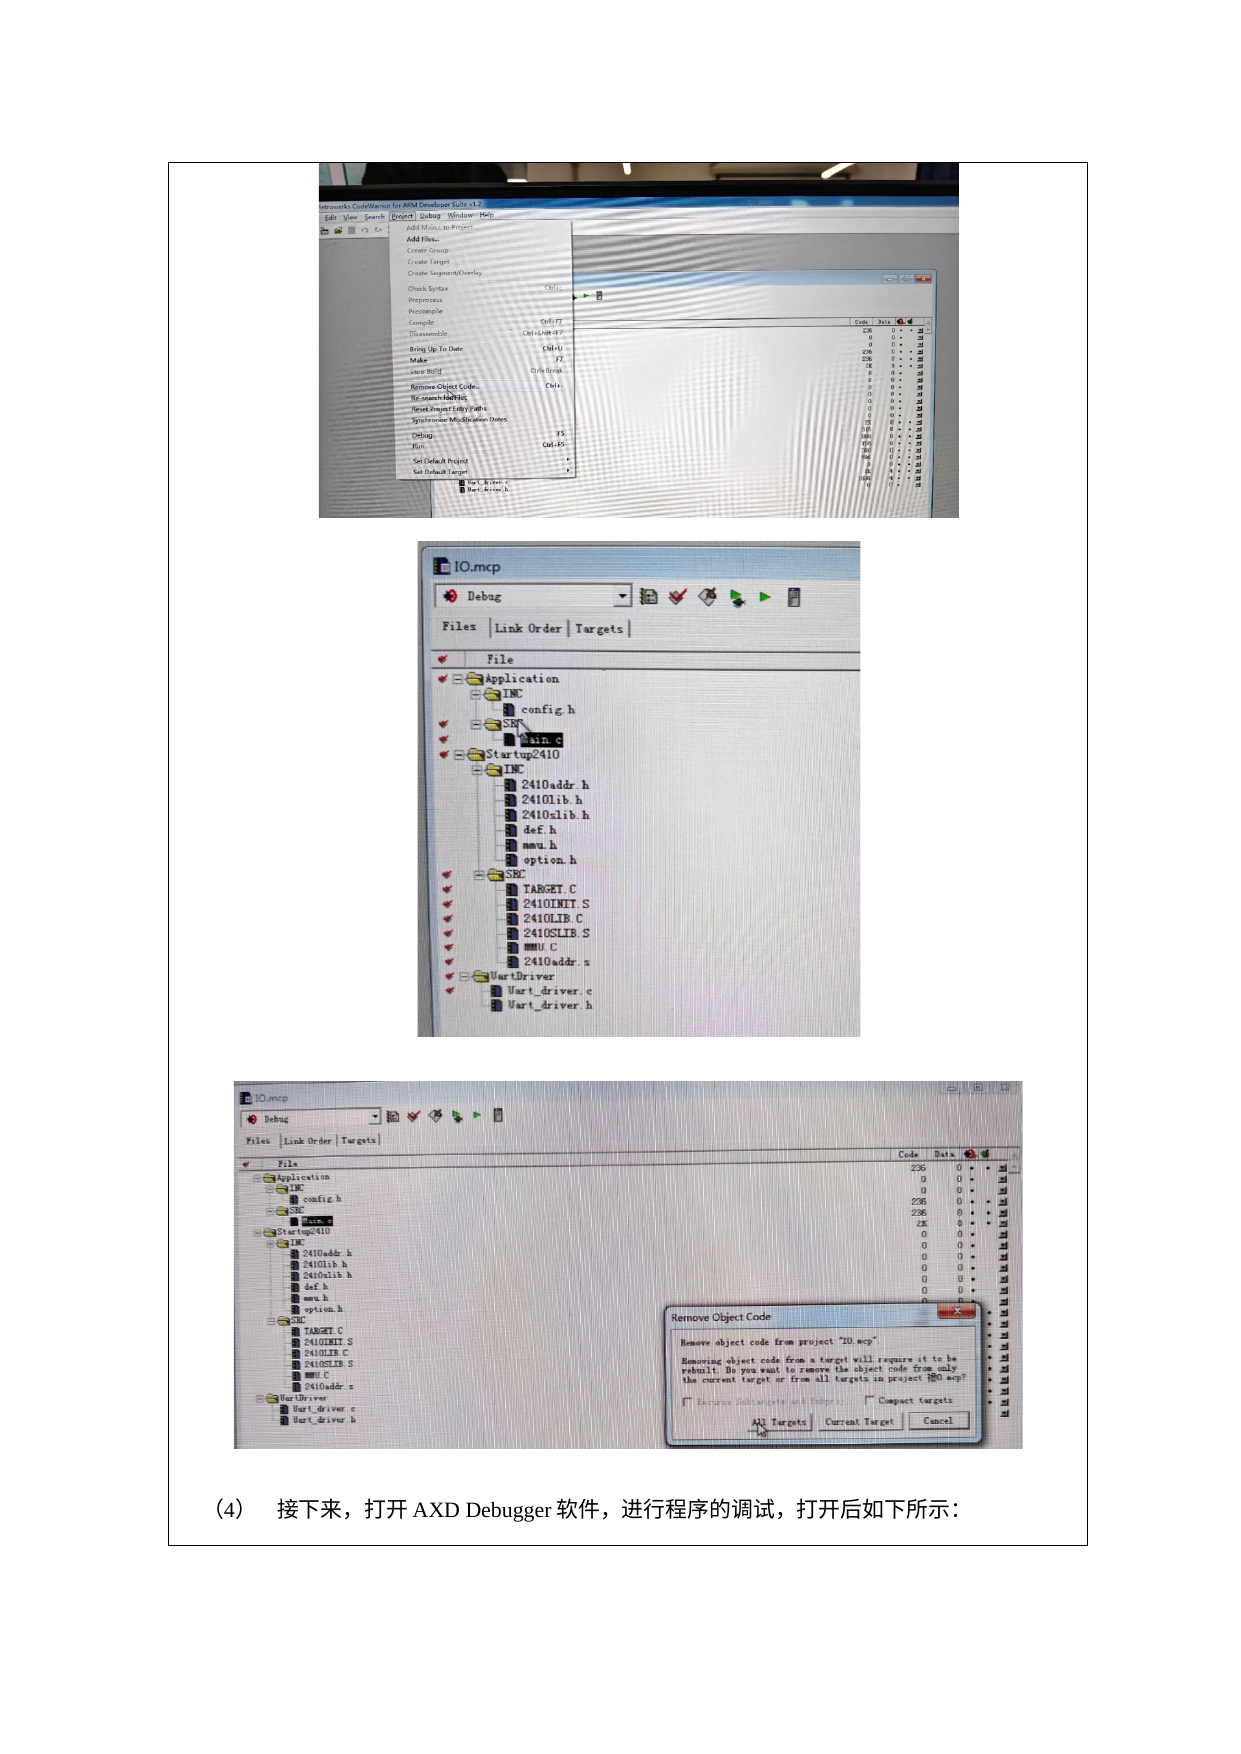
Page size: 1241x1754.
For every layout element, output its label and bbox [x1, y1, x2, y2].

picture [417, 541, 861, 1037]
picture [318, 163, 959, 518]
table_cell [169, 163, 1087, 1545]
picture [233, 1081, 1023, 1449]
